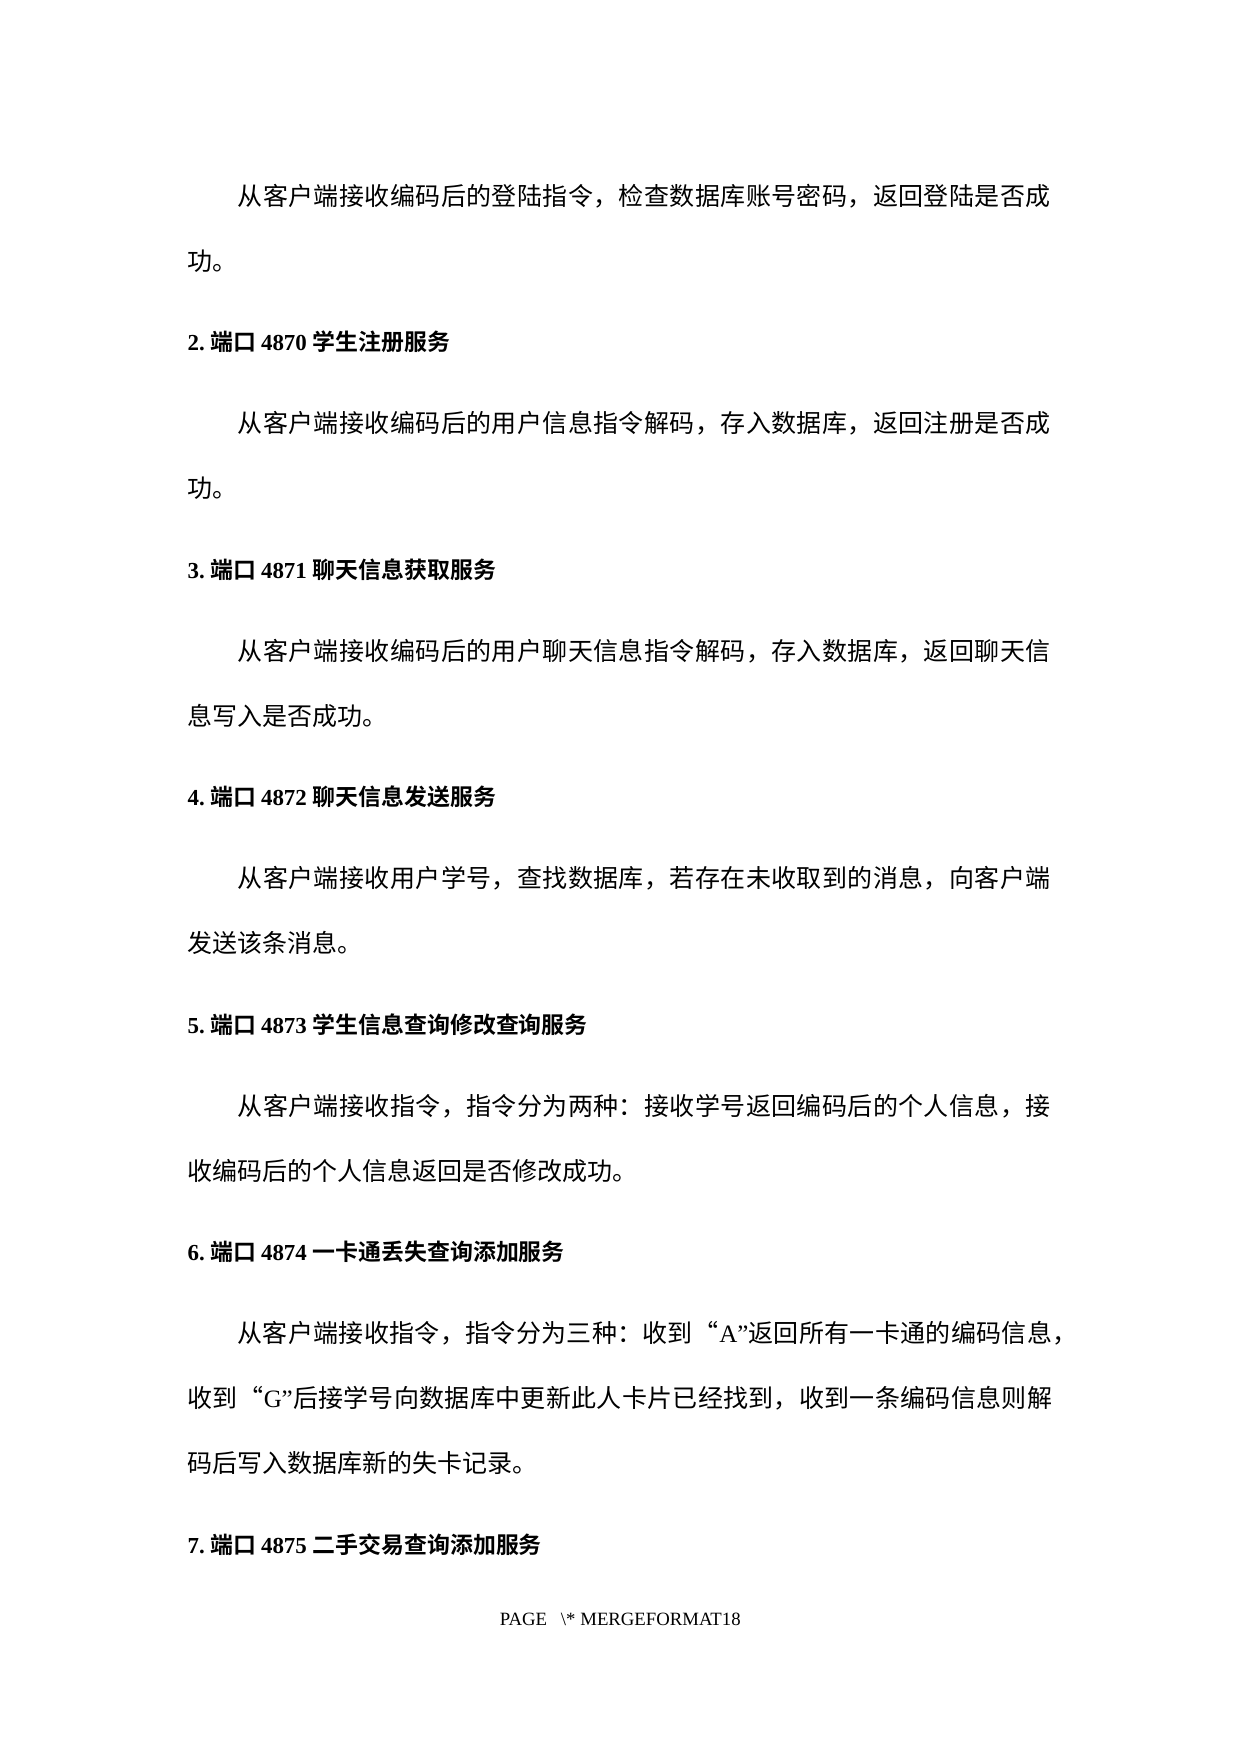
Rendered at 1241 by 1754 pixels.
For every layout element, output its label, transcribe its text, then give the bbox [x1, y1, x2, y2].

text 4. 端口4872 聊天信息发送服务 [187, 763, 1053, 828]
text 3. 端口4871 聊天信息获取服务 [187, 536, 1053, 601]
text 从客户端接收编码后的登陆指令，检查数据库账号密码，返回登陆是否成功。 [187, 162, 1053, 292]
text 从客户端接收指令，指令分为两种：接收学号返回编码后的个人信息，接收编码后的个人信息返回是否修改成功。 [187, 1072, 1053, 1202]
text 从客户端接收用户学号，查找数据库，若存在未收取到的消息，向客户端发送该条消息。 [187, 844, 1053, 974]
text 7. 端口4875 二手交易查询添加服务 [187, 1511, 1053, 1576]
text 从客户端接收编码后的用户信息指令解码，存入数据库，返回注册是否成功。 [187, 389, 1053, 519]
text 6. 端口4874 一卡通丢失查询添加服务 [187, 1218, 1053, 1283]
text 从客户端接收指令，指令分为三种：收到“A”返回所有一卡通的编码信息，收到“G”后接学号向数据库中更新此人卡片已经找到，收到一条编码信息则解码后写入数据库新的失卡记录。 [187, 1299, 1053, 1494]
text 从客户端接收编码后的用户聊天信息指令解码，存入数据库，返回聊天信息写入是否成功。 [187, 617, 1053, 747]
text 2. 端口4870 学生注册服务 [187, 308, 1053, 373]
text 5. 端口4873 学生信息查询修改查询服务 [187, 991, 1053, 1056]
